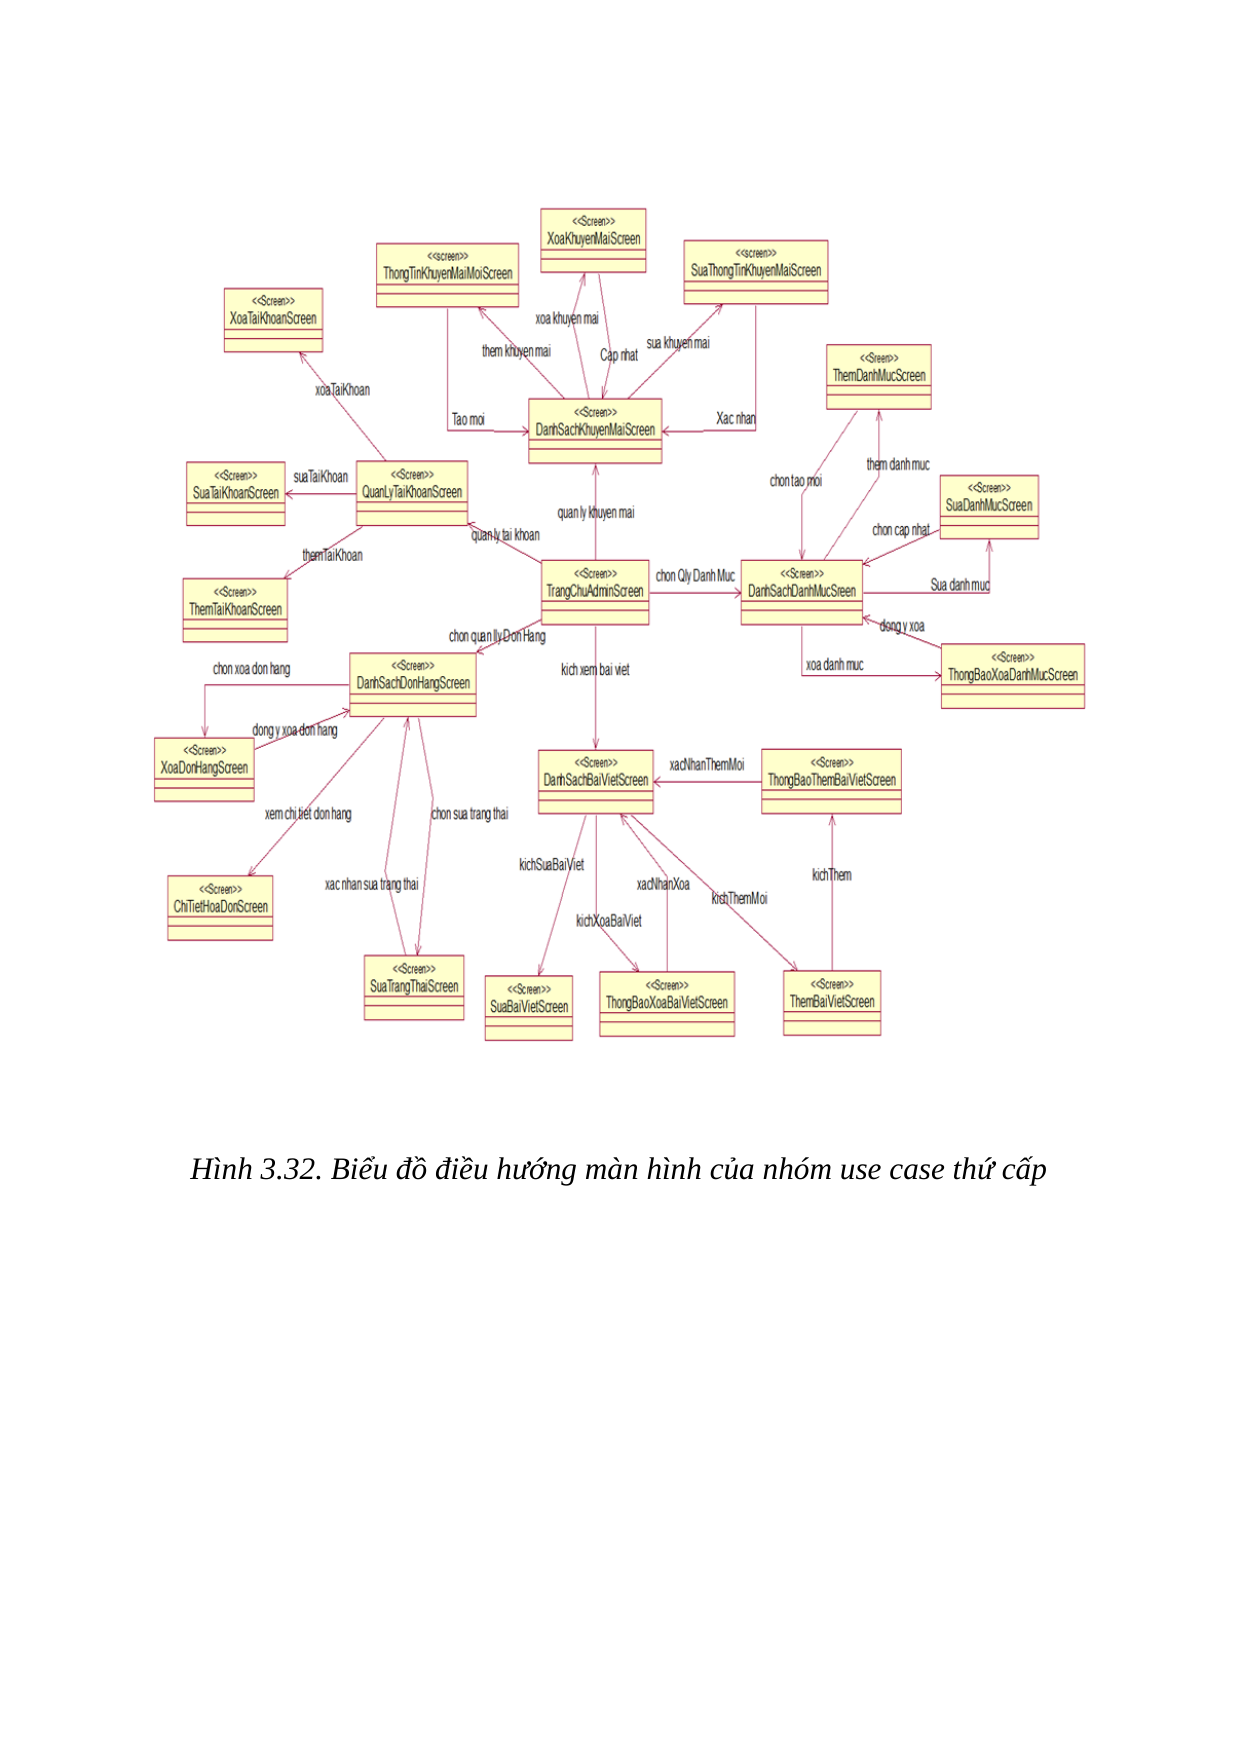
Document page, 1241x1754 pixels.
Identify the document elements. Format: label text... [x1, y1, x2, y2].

picture [150, 189, 1091, 1048]
text Hình 3.32. Biểu đồ điều hướng màn hình của nhóm use case thứ cấp [150, 1150, 1090, 1186]
